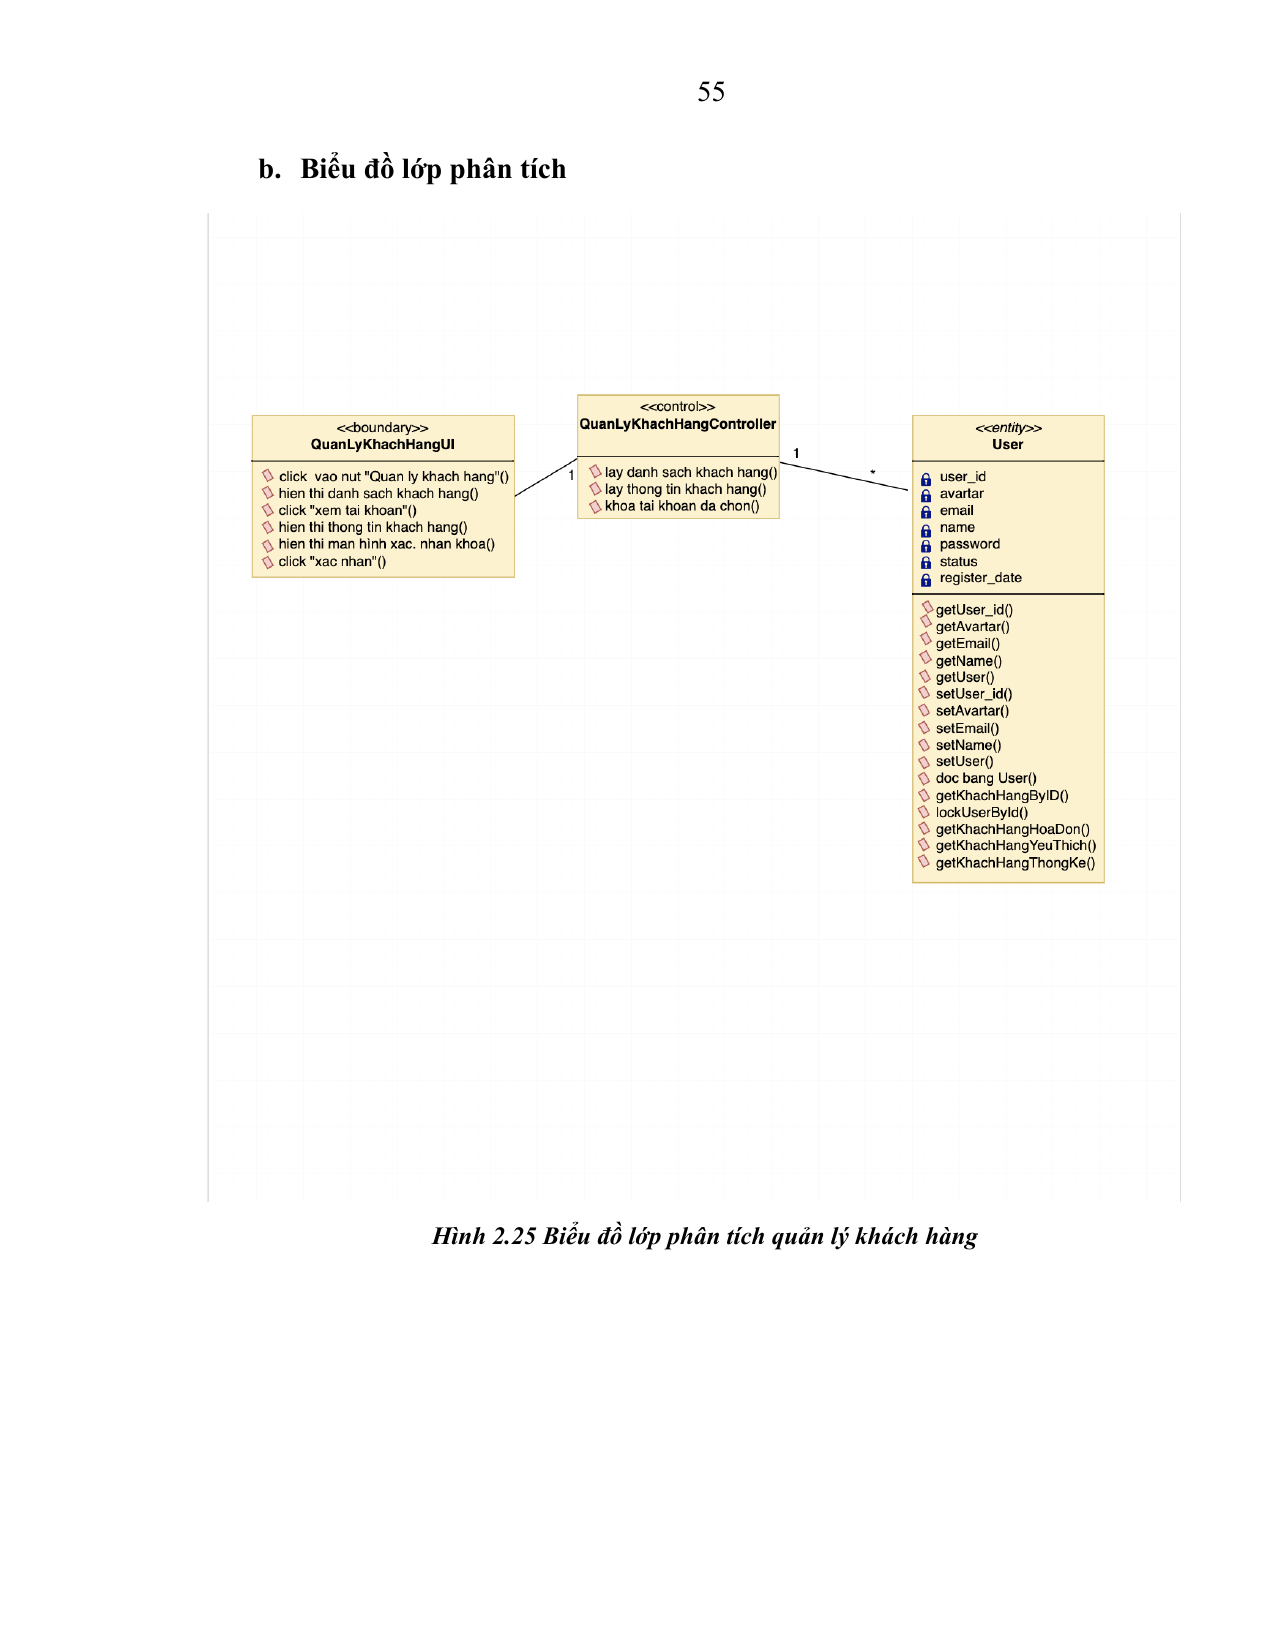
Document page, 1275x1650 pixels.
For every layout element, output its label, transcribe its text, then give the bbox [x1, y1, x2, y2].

picture [206, 213, 1181, 1202]
text Hình 2.25 Biểu đồ lớp phân tích quản lý khách hàng [416, 1222, 1157, 1250]
list b. Biểu đồ lớp phân tích [258, 152, 1157, 184]
